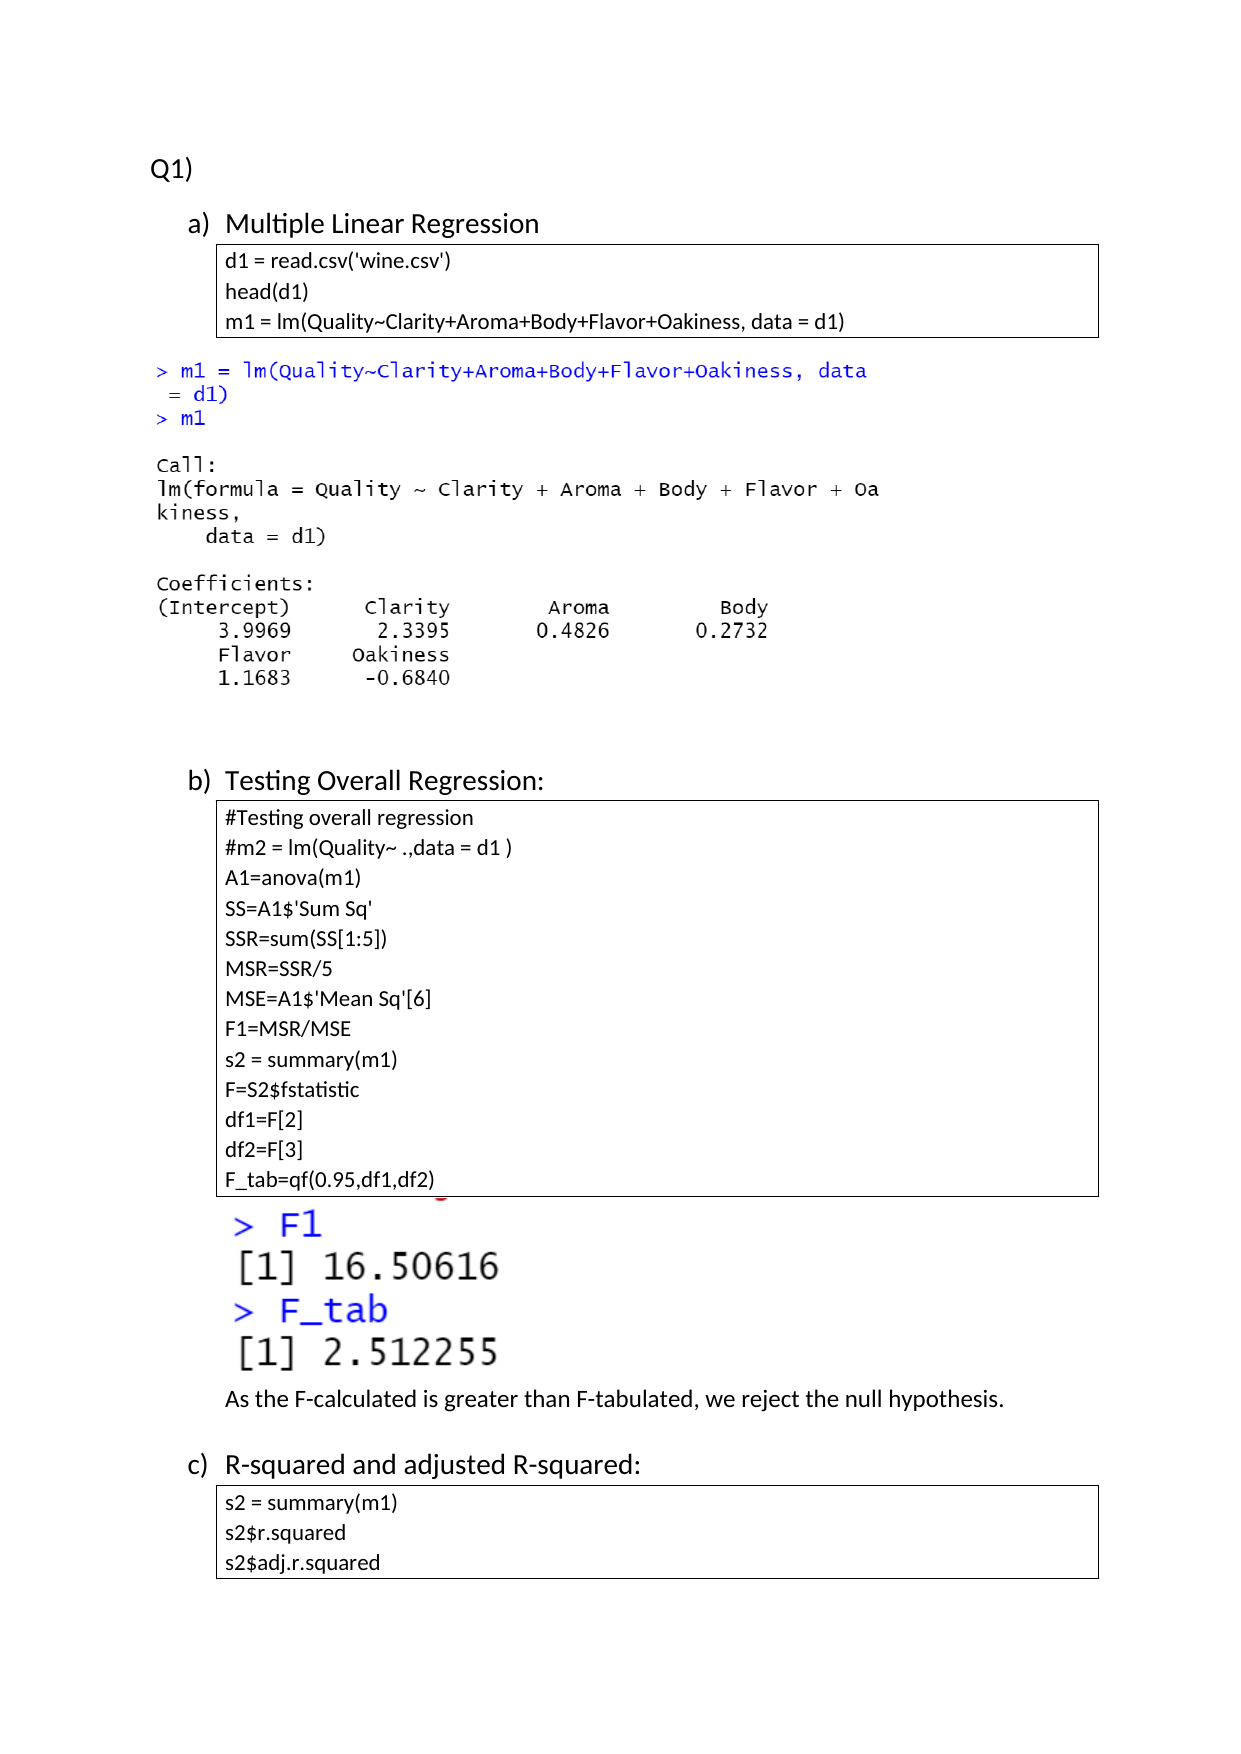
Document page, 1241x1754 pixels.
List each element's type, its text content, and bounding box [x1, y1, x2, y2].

list head(d1) [217, 274, 1098, 304]
list s2$r.squared [217, 1515, 1098, 1545]
list F1=MSR/MSE [217, 1011, 1098, 1042]
list F_tab=qf(0.95,df1,df2) [217, 1162, 1098, 1196]
list #m2 = lm(Quality~ .,data = d1 ) [217, 830, 1098, 860]
list SSR=sum(SS[1:5]) [217, 921, 1098, 951]
list s2 = summary(m1) [217, 1486, 1098, 1515]
picture [225, 1198, 519, 1382]
text Q1) [150, 150, 1090, 186]
list Multiple Linear Regression [187, 205, 1090, 241]
list R-squared and adjusted R-squared: [187, 1446, 1090, 1482]
list MSE=A1$'Mean Sq'[6] [217, 981, 1098, 1011]
list s2$adj.r.squared [217, 1545, 1098, 1578]
list df2=F[3] [217, 1132, 1098, 1162]
list F=S2$fstatistic [217, 1072, 1098, 1102]
list m1 = lm(Quality~Clarity+Aroma+Body+Flavor+Oakiness, data = d1) [217, 304, 1098, 337]
list As the F-calculated is greater than F-tabulated, we reject the null hypothesis. [225, 1383, 1090, 1414]
list d1 = read.csv('wine.csv') [217, 245, 1098, 274]
list MSR=SSR/5 [217, 951, 1098, 981]
list #Testing overall regression [217, 801, 1098, 830]
list Testing Overall Regression: [187, 762, 1090, 797]
list A1=anova(m1) [217, 860, 1098, 891]
list SS=A1$'Sum Sq' [217, 891, 1098, 921]
list s2 = summary(m1) [217, 1042, 1098, 1072]
list df1=F[2] [217, 1102, 1098, 1132]
picture [150, 357, 885, 696]
